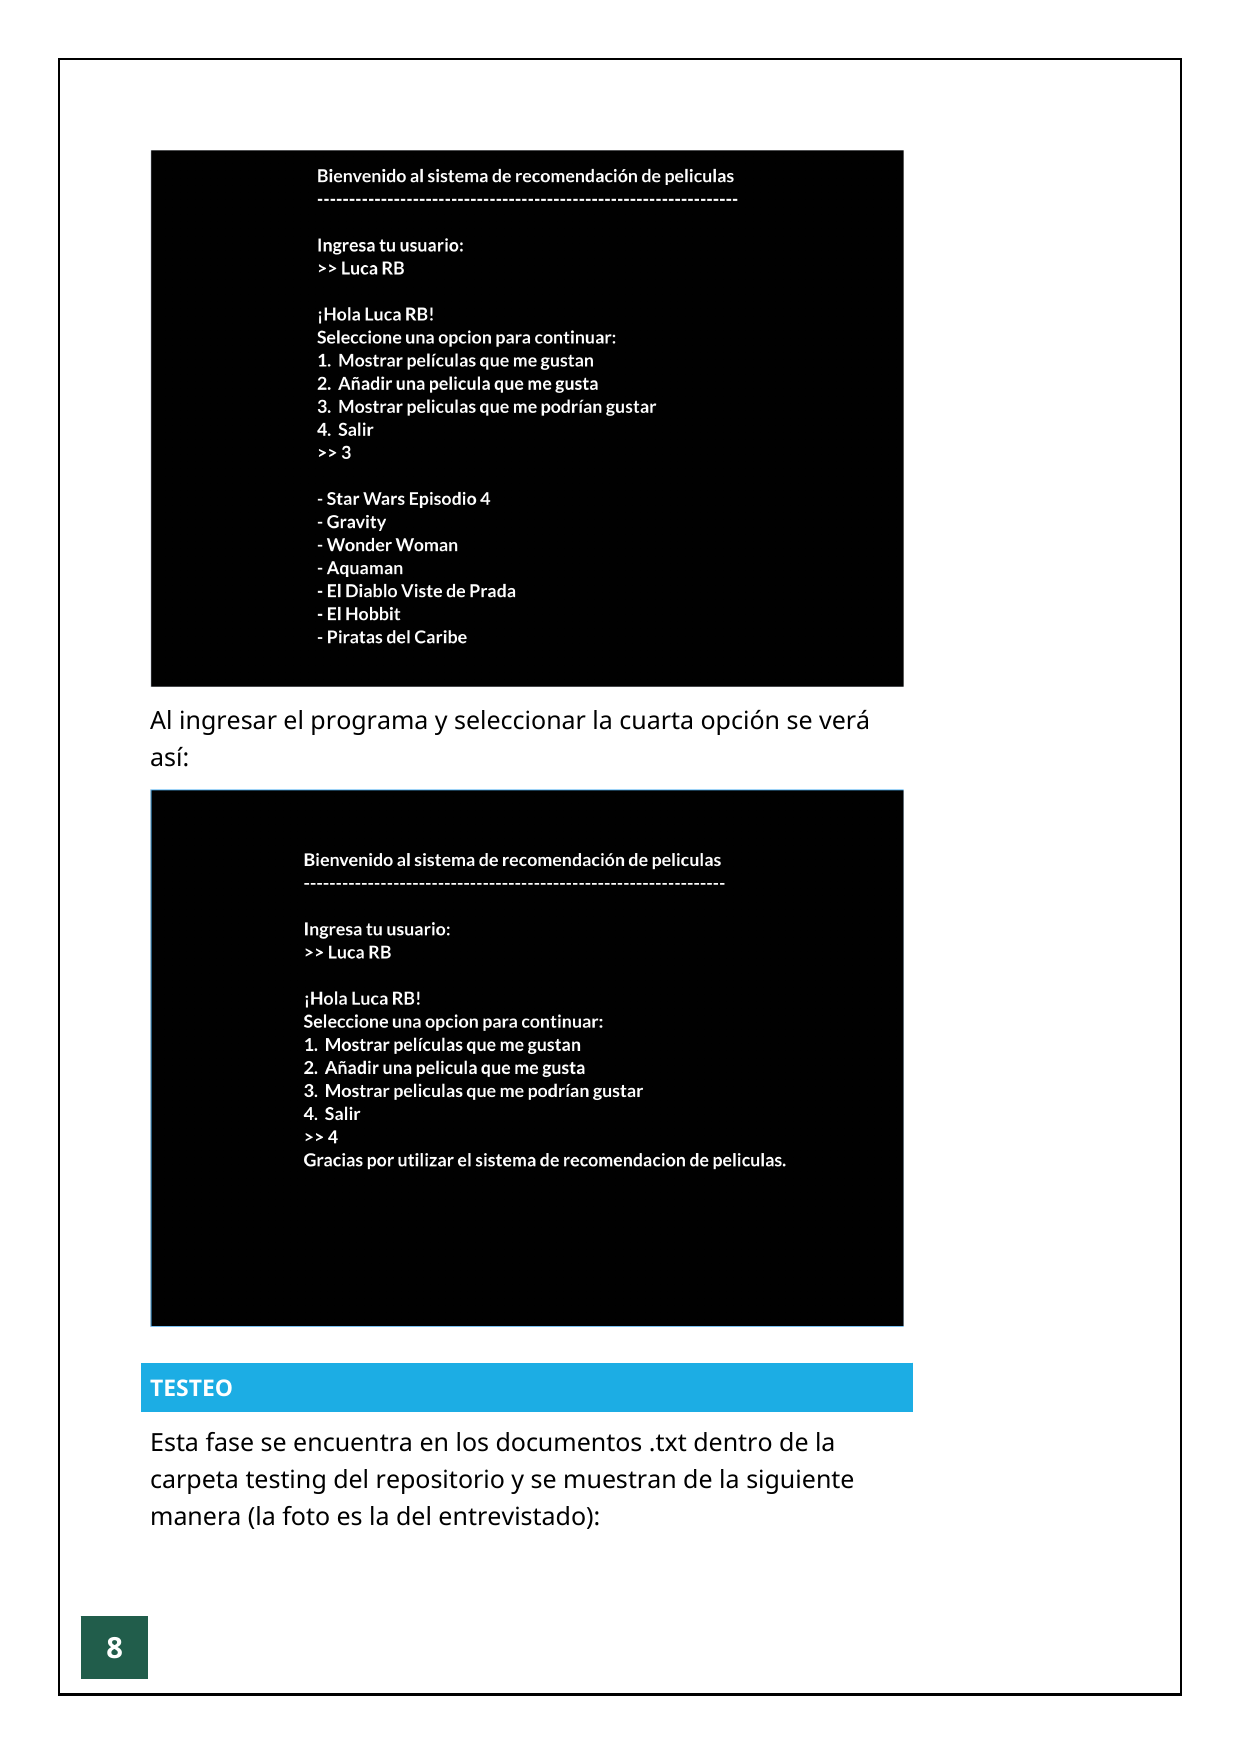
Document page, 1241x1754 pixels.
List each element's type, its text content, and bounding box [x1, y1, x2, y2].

picture [150, 789, 904, 1327]
picture [150, 150, 904, 687]
text Esta fase se encuentra en los documentos .txt dentro de la carpeta testing del repositorio y se muestran de la siguiente manera (la foto es la del entrevistado): [150, 1424, 903, 1533]
subtitle Testeo [142, 1364, 912, 1411]
text Al ingresar el programa y seleccionar la cuarta opción se verá así: [150, 702, 903, 774]
